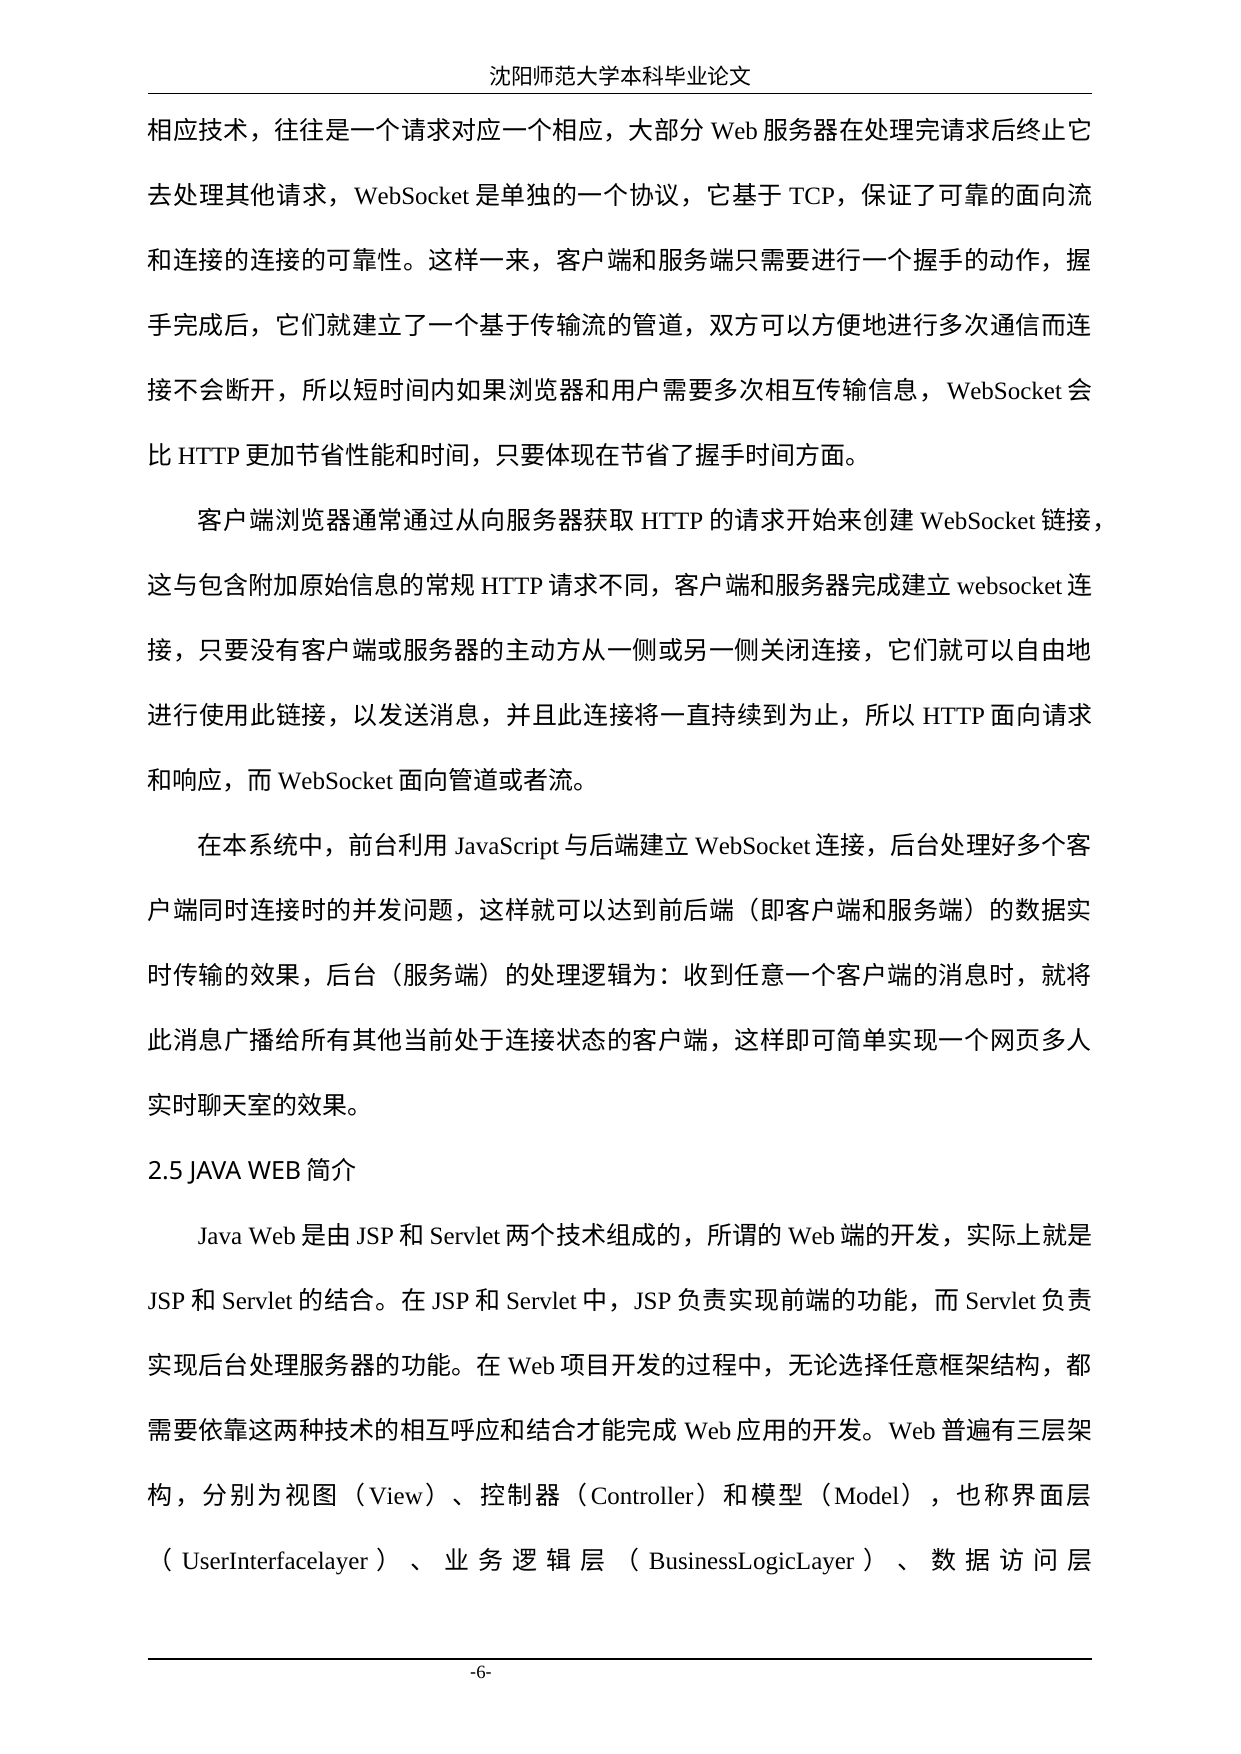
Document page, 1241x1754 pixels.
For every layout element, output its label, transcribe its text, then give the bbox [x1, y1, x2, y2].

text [148, 1201, 1092, 1591]
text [148, 96, 1092, 486]
subtitle 2.5 JAVA WEB简介 [148, 1136, 1092, 1201]
text 在本系统中，前台利用JavaScript与后端建立WebSocket连接，后台处理好多个客户端同时连接时的并发问题，这样就可以达到前后端（即客户端和服务端）的数据实时传输的效果，后台（服务端）的处理逻辑为：收到任意一个客户端的消息时，就将此消息广播给所有其他当前处于连接状态的客户端，这样即可简单实现一个网页多人实时聊天室的效果。 [148, 811, 1092, 1136]
text 客户端浏览器通常通过从向服务器获取HTTP的请求开始来创建WebSocket链接，这与包含附加原始信息的常规HTTP请求不同，客户端和服务器完成建立websocket连接，只要没有客户端或服务器的主动方从一侧或另一侧关闭连接，它们就可以自由地进行使用此链接，以发送消息，并且此连接将一直持续到为止，所以HTTP面向请求和响应，而WebSocket面向管道或者流。 [148, 486, 1092, 811]
